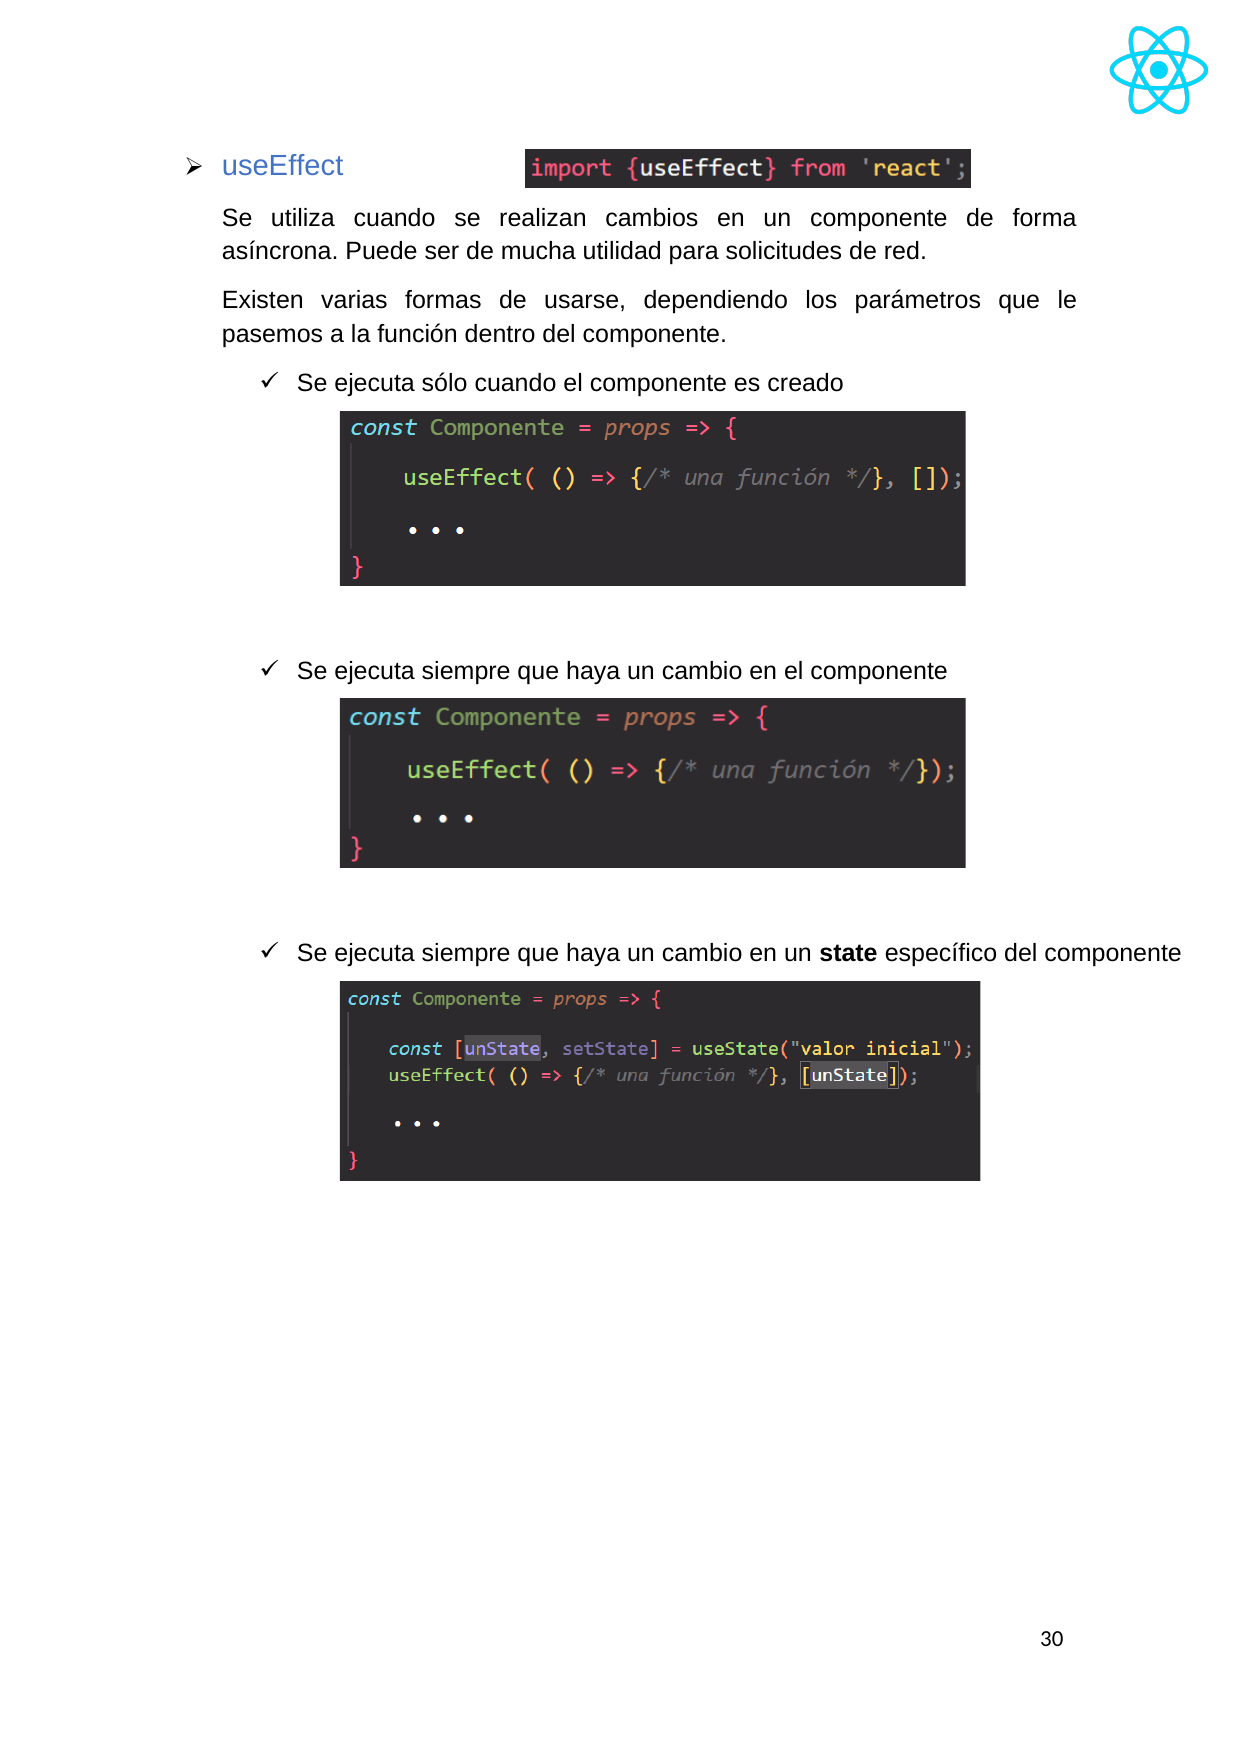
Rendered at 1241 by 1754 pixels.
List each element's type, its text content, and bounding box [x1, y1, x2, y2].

list Se ejecuta siempre que haya un cambio en un state específico del componente [259, 938, 1226, 967]
list Se ejecuta sólo cuando el componente es creado [259, 368, 1063, 397]
list Se ejecuta siempre que haya un cambio en el componente [259, 656, 1063, 684]
picture [339, 981, 981, 1181]
picture [1109, 26, 1209, 115]
text Existen varias formas de usarse, dependiendo los parámetros que le pasemos a la función dentro del componente. [222, 286, 1078, 347]
text Se utiliza cuando se realizan cambios en un componente de forma asíncrona. Puede ser de mucha utilidad para solicitudes de red. [222, 203, 1078, 264]
picture [339, 411, 966, 586]
picture [525, 149, 971, 188]
picture [339, 698, 966, 868]
